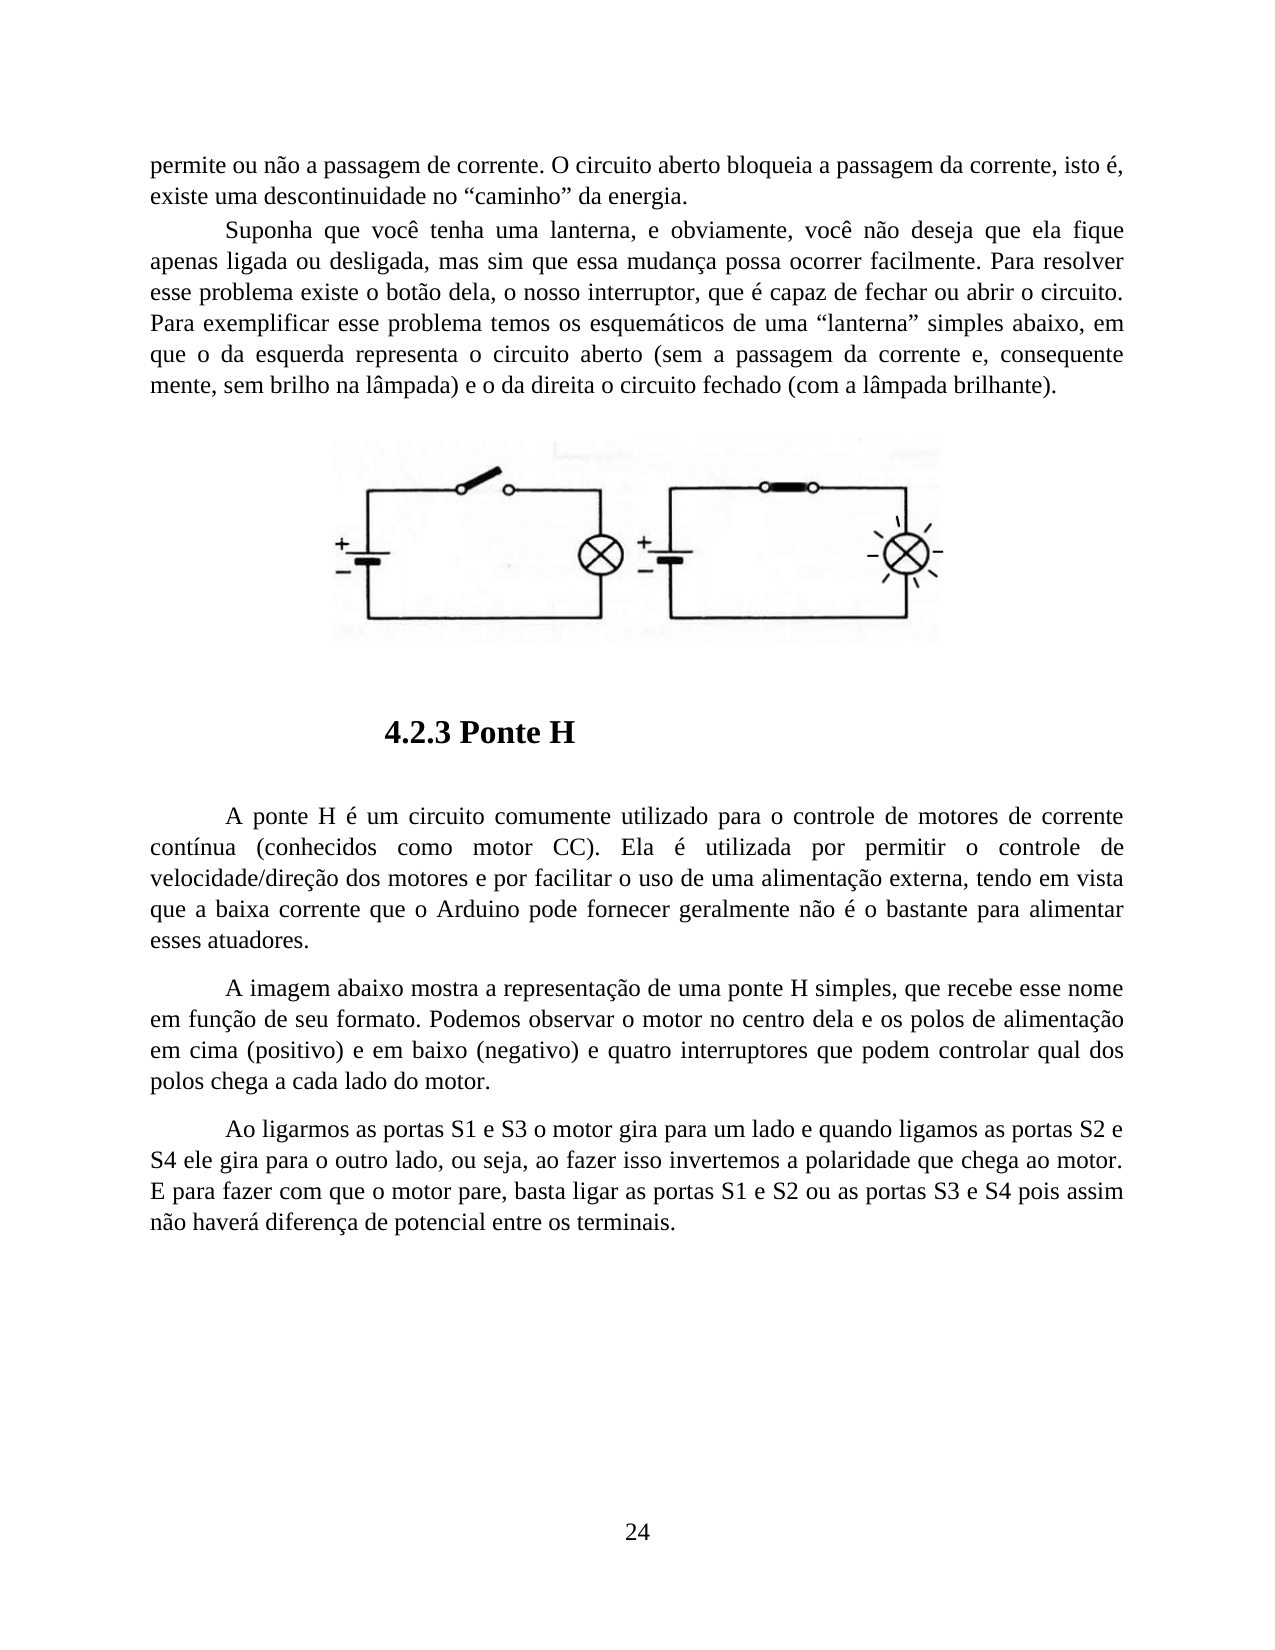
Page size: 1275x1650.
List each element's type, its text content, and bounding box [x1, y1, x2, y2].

text A imagem abaixo mostra a representação de uma ponte H simples, que recebe esse nome em função de seu formato. Podemos observar o motor no centro dela e os polos de alimentação em cima (positivo) e em baixo (negativo) e quatro interruptores que podem controlar qual dos polos chega a cada lado do motor. [150, 973, 1125, 1095]
text Suponha que você tenha uma lanterna, e obviamente, você não deseja que ela fique apenas ligada ou desligada, mas sim que essa mudança possa ocorrer facilmente. Para resolver esse problema existe o botão dela, o nosso interruptor, que é capaz de fechar ou abrir o circuito. Para exemplificar esse problema temos os esquemáticos de uma “lanterna” simples abaixo, em que o da esquerda representa o circuito aberto (sem a passagem da corrente e, consequente mente, sem brilho na lâmpada) e o da direita o circuito fechado (com a lâmpada brilhante). [150, 215, 1125, 399]
text Ao ligarmos as portas S1 e S3 o motor gira para um lado e quando ligamos as portas S2 e S4 ele gira para o outro lado, ou seja, ao fazer isso invertemos a polaridade que chega ao motor. E para fazer com que o motor pare, basta ligar as portas S1 e S2 ou as portas S3 e S4 pois assim não haverá diferença de potencial entre os terminais. [150, 1114, 1125, 1236]
picture [331, 438, 944, 643]
text A ponte H é um circuito comumente utilizado para o controle de motores de corrente contínua (conhecidos como motor CC). Ela é utilizada por permitir o controle de velocidade/direção dos motores e por facilitar o uso de uma alimentação externa, tendo em vista que a baixa corrente que o Arduino pode fornecer geralmente não é o bastante para alimentar esses atuadores. [150, 801, 1125, 954]
list Ponte H [384, 712, 1125, 750]
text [150, 150, 1125, 210]
